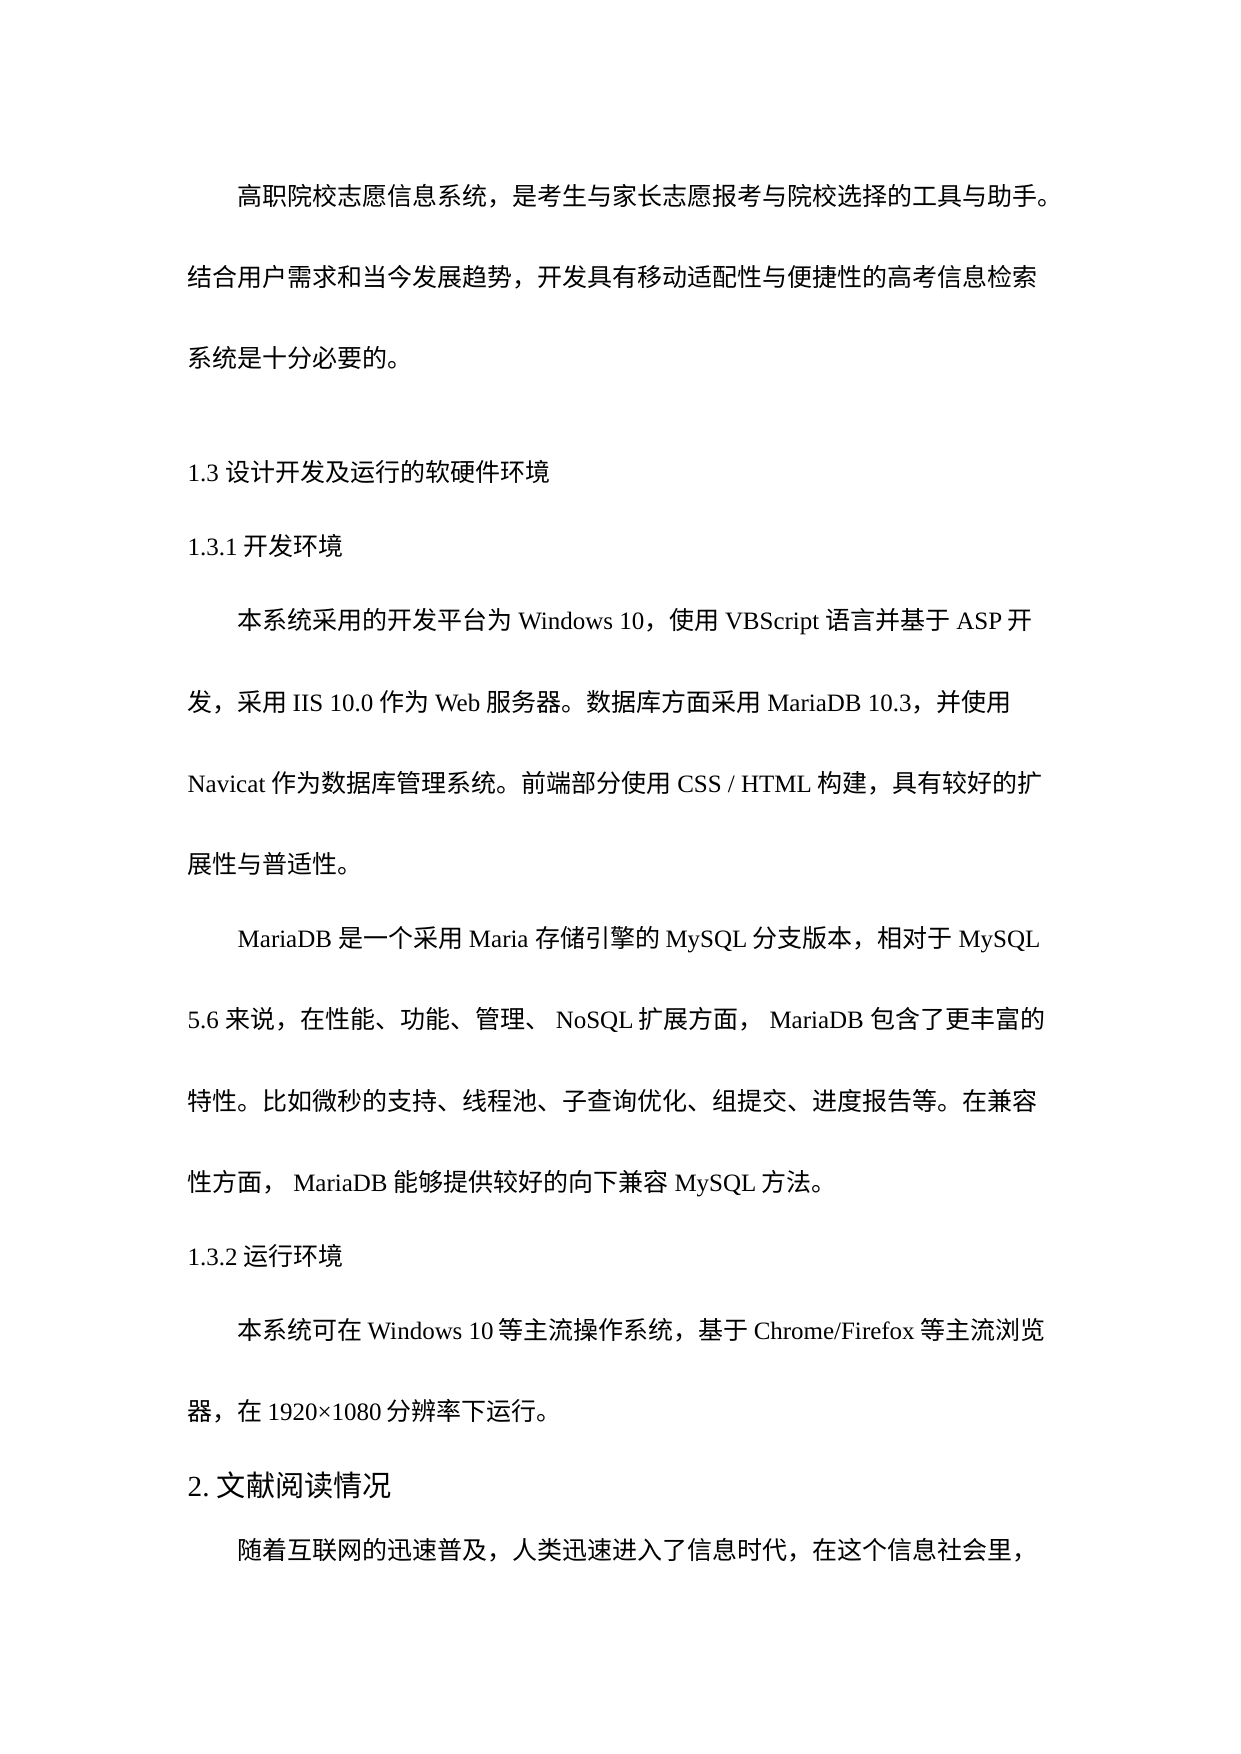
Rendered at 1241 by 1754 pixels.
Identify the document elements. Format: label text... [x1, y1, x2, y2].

text 本系统可在Windows 10等主流操作系统，基于Chrome/Firefox等主流浏览器，在1920×1080分辨率下运行。 [187, 1296, 1053, 1442]
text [187, 1516, 1053, 1581]
text 1.3.2 运行环境 [187, 1222, 1053, 1287]
text MariaDB 是一个采用 Maria 存储引擎的 MySQL 分支版本，相对于 MySQL 5.6 来说，在性能、功能、管理、 NoSQL 扩展方面， MariaDB 包含了更丰富的特性。比如微秒的支持、线程池、子查询优化、组提交、进度报告等。在兼容性方面， MariaDB 能够提供较好的向下兼容 MySQL 方法。 [187, 904, 1053, 1213]
text 本系统采用的开发平台为 Windows 10，使用 VBScript 语言并基于 ASP开发，采用IIS 10.0 作为 Web 服务器。数据库方面采用 MariaDB 10.3，并使用 Navicat 作为数据库管理系统。前端部分使用 CSS / HTML 构建，具有较好的扩展性与普适性。 [187, 586, 1053, 895]
text 高职院校志愿信息系统，是考生与家长志愿报考与院校选择的工具与助手。结合用户需求和当今发展趋势，开发具有移动适配性与便捷性的高考信息检索系统是十分必要的。 [187, 162, 1053, 389]
text 1.3 设计开发及运行的软硬件环境 [187, 438, 1053, 503]
text 2. 文献阅读情况 [187, 1451, 1053, 1516]
text 1.3.1 开发环境 [187, 512, 1053, 577]
